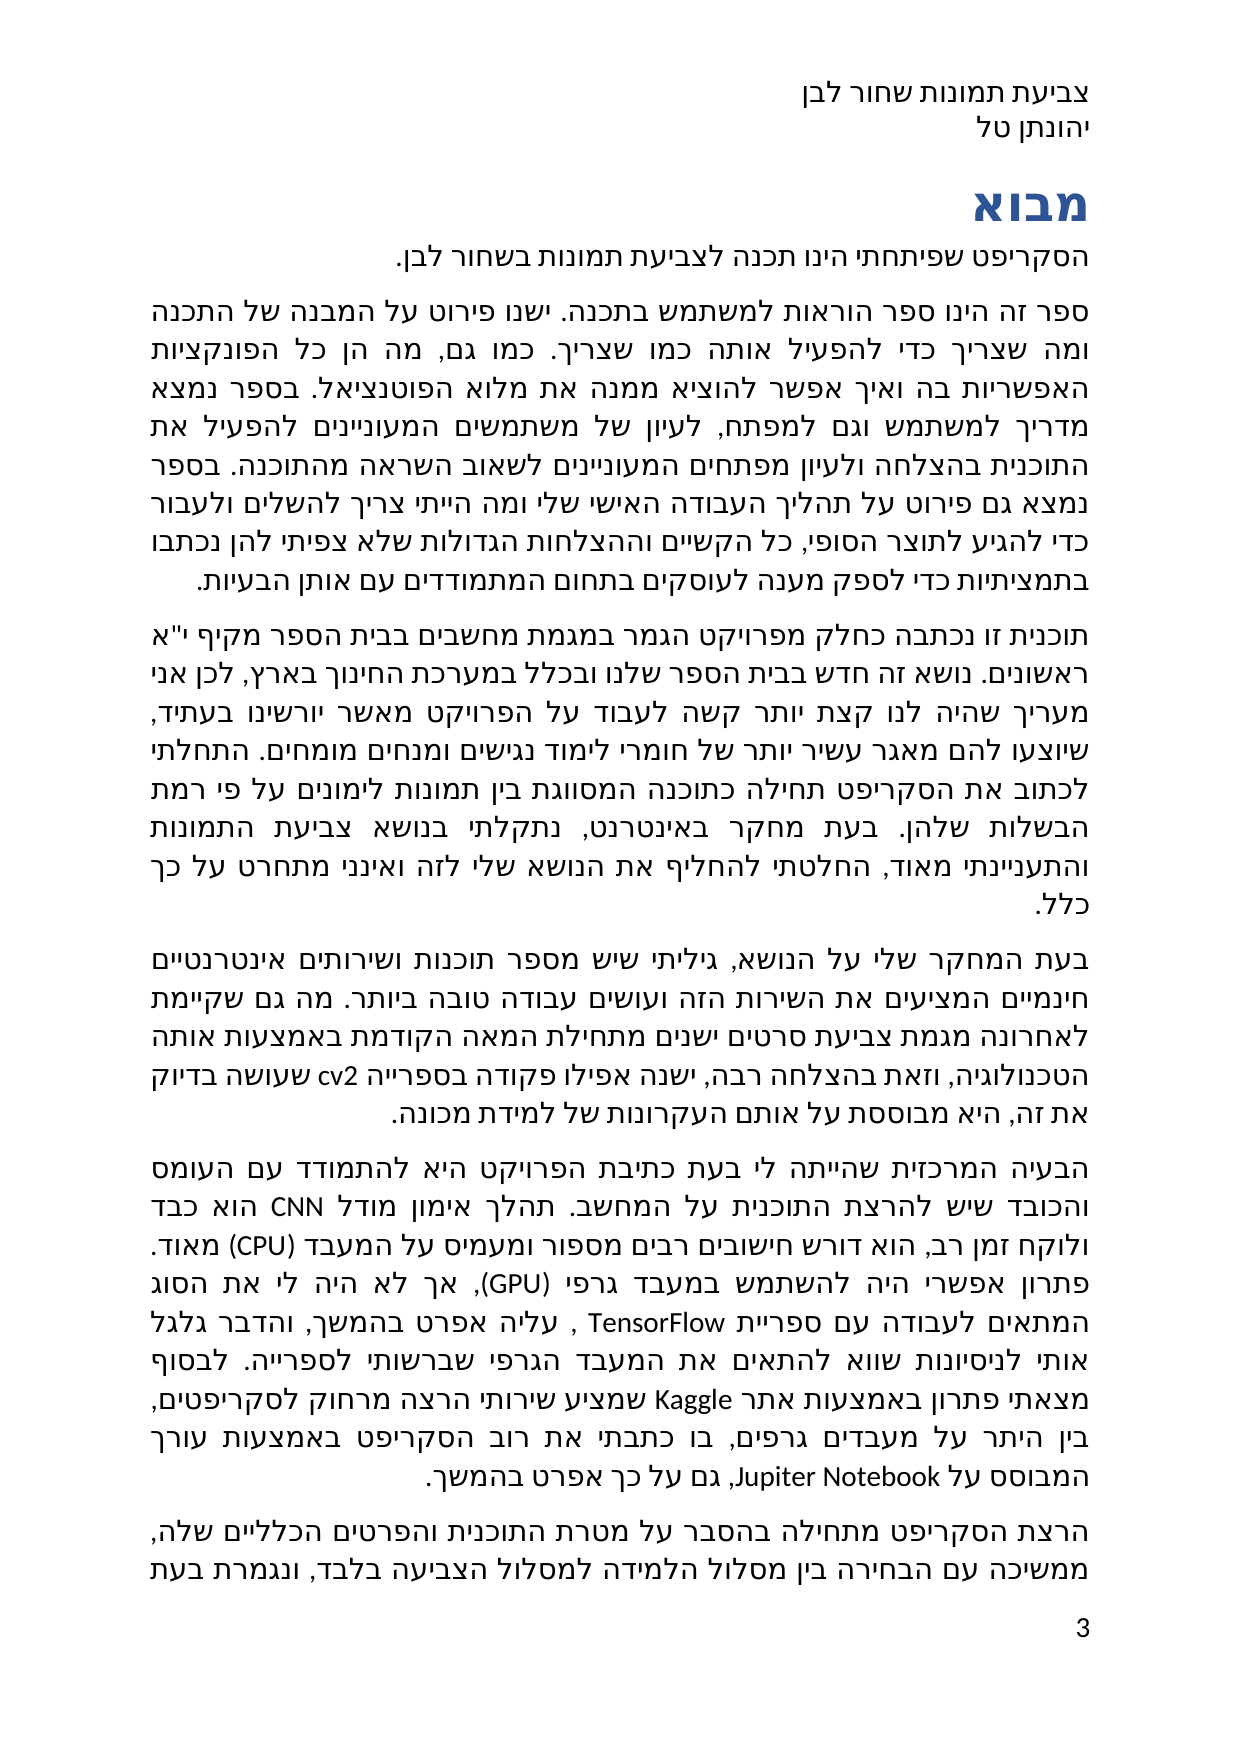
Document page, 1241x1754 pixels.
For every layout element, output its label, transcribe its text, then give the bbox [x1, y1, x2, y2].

text בעת המחקר שלי על הנושא, גיליתי שיש מספר תוכנות ושירותים אינטרנטיים חינמיים המציעים את השירות הזה ועושים עבודה טובה ביותר. מה גם שקיימת לאחרונה מגמת צביעת סרטים ישנים מתחילת המאה הקודמת באמצעות אותה הטכנולוגיה, וזאת בהצלחה רבה, ישנה אפילו פקודה בספרייה cv2 שעושה בדיוק את זה, היא מבוססת על אותם העקרונות של למידת מכונה. [150, 941, 1090, 1131]
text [150, 1513, 1090, 1587]
subtitle מבוא [150, 175, 1090, 233]
text הסקריפט שפיתחתי הינו תכנה לצביעת תמונות בשחור לבן. [150, 238, 1090, 273]
text תוכנית זו נכתבה כחלק מפרויקט הגמר במגמת מחשבים בבית הספר מקיף י"א ראשונים. נושא זה חדש בבית הספר שלנו ובכלל במערכת החינוך בארץ, לכן אני מעריך שהיה לנו קצת יותר קשה לעבוד על הפרויקט מאשר יורשינו בעתיד, שיוצעו להם מאגר עשיר יותר של חומרי לימוד נגישים ומנחים מומחים. התחלתי לכתוב את הסקריפט תחילה כתוכנה המסווגת בין תמונות לימונים על פי רמת הבשלות שלהן. בעת מחקר באינטרנט, נתקלתי בנושא צביעת התמונות והתעניינתי מאוד, החלטתי להחליף את הנושא שלי לזה ואינני מתחרט על כך כלל. [150, 617, 1090, 922]
text ספר זה הינו ספר הוראות למשתמש בתכנה. ישנו פירוט על המבנה של התכנה ומה שצריך כדי להפעיל אותה כמו שצריך. כמו גם, מה הן כל הפונקציות האפשריות בה ואיך אפשר להוציא ממנה את מלוא הפוטנציאל. בספר נמצא מדריך למשתמש וגם למפתח, לעיון של משתמשים המעוניינים להפעיל את התוכנית בהצלחה ולעיון מפתחים המעוניינים לשאוב השראה מהתוכנה. בספר נמצא גם פירוט על תהליך העבודה האישי שלי ומה הייתי צריך להשלים ולעבור כדי להגיע לתוצר הסופי, כל הקשיים וההצלחות הגדולות שלא צפיתי להן נכתבו בתמציתיות כדי לספק מענה לעוסקים בתחום המתמודדים עם אותן הבעיות. [150, 293, 1090, 598]
text הבעיה המרכזית שהייתה לי בעת כתיבת הפרויקט היא להתמודד עם העומס והכובד שיש להרצת התוכנית על המחשב. תהלך אימון מודל CNN הוא כבד ולוקח זמן רב, הוא דורש חישובים רבים מספור ומעמיס על המעבד (CPU) מאוד. פתרון אפשרי היה להשתמש במעבד גרפי (GPU), אך לא היה לי את הסוג המתאים לעבודה עם ספריית TensorFlow , עליה אפרט בהמשך, והדבר גלגל אותי לניסיונות שווא להתאים את המעבד הגרפי שברשותי לספרייה. לבסוף מצאתי פתרון באמצעות אתר Kaggle שמציע שירותי הרצה מרחוק לסקריפטים, בין היתר על מעבדים גרפים, בו כתבתי את רוב הסקריפט באמצעות עורך המבוסס על Jupiter Notebook, גם על כך אפרט בהמשך. [150, 1150, 1090, 1493]
